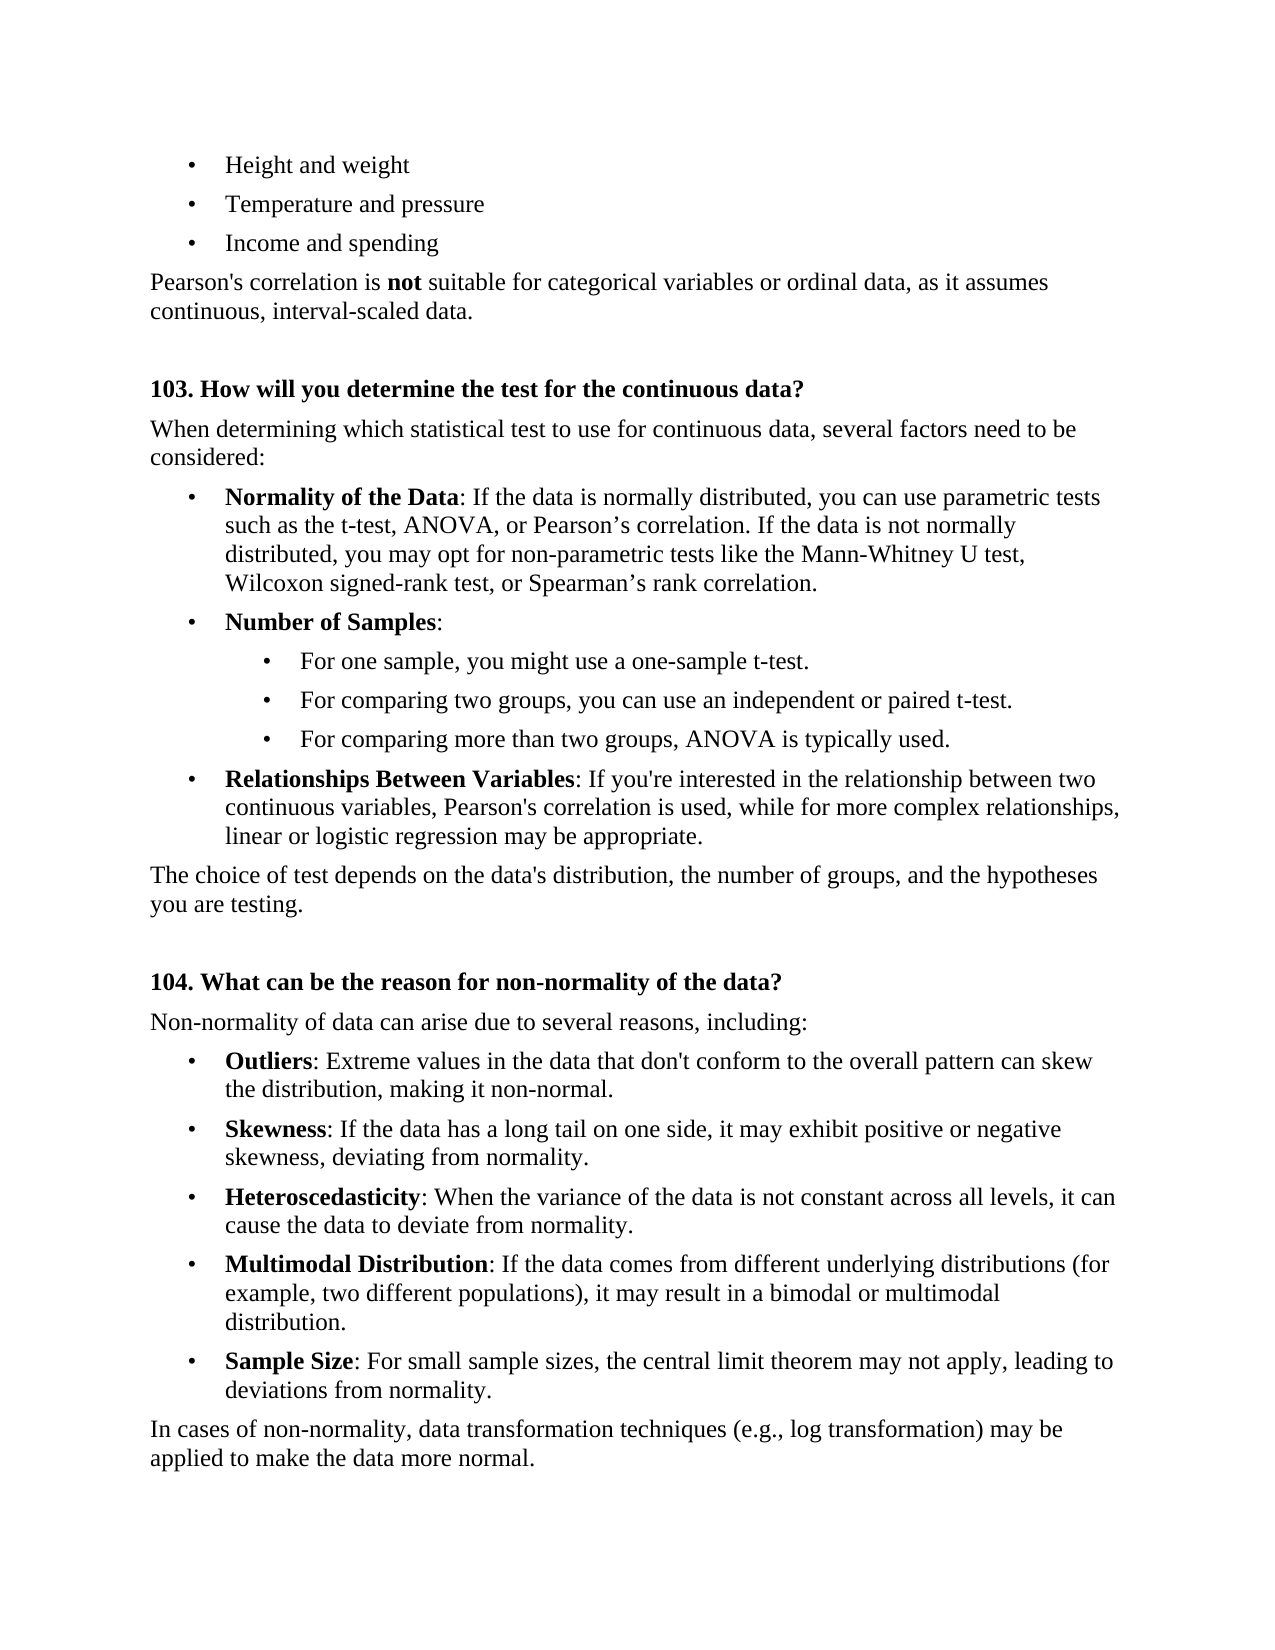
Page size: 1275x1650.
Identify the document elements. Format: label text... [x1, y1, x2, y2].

text Pearson's correlation is not suitable for categorical variables or ordinal data, as it assumes continuous, interval-scaled data. [150, 267, 1125, 325]
list Outliers: Extreme values in the data that don't conform to the overall pattern can skew the distribution, making it non-normal. [187, 1046, 1125, 1103]
list For one sample, you might use a one-sample t-test. [262, 646, 1125, 675]
text Non-normality of data can arise due to several reasons, including: [150, 1007, 1125, 1035]
list Sample Size: For small sample sizes, the central limit theorem may not apply, leading to deviations from normality. [187, 1346, 1125, 1404]
list Number of Samples: [187, 607, 1125, 636]
text In cases of non-normality, data transformation techniques (e.g., log transformation) may be applied to make the data more normal. [150, 1414, 1125, 1472]
list Multimodal Distribution: If the data comes from different underlying distributions (for example, two different populations), it may result in a bimodal or multimodal distribution. [187, 1249, 1125, 1336]
text 104. What can be the reason for non-normality of the data? [150, 967, 1125, 996]
list Income and spending [187, 228, 1125, 257]
list Heteroscedasticity: When the variance of the data is not constant across all levels, it can cause the data to deviate from normality. [187, 1182, 1125, 1239]
list Skewness: If the data has a long tail on one side, it may exhibit positive or negative skewness, deviating from normality. [187, 1114, 1125, 1171]
text 103. How will you determine the test for the continuous data? [150, 374, 1125, 403]
list For comparing more than two groups, ANOVA is typically used. [262, 724, 1125, 753]
text The choice of test depends on the data's distribution, the number of groups, and the hypotheses you are testing. [150, 860, 1125, 918]
list For comparing two groups, you can use an independent or paired t-test. [262, 685, 1125, 714]
list Temperature and pressure [187, 189, 1125, 218]
list Normality of the Data: If the data is normally distributed, you can use parametric tests such as the t-test, ANOVA, or Pearson’s correlation. If the data is not normally distributed, you may opt for non-parametric tests like the Mann-Whitney U test, Wilcoxon signed-rank test, or Spearman’s rank correlation. [187, 482, 1125, 597]
list Height and weight [187, 150, 1125, 179]
text When determining which statistical test to use for continuous data, several factors need to be considered: [150, 414, 1125, 471]
list Relationships Between Variables: If you're interested in the relationship between two continuous variables, Pearson's correlation is used, while for more complex relationships, linear or logistic regression may be appropriate. [187, 764, 1125, 850]
